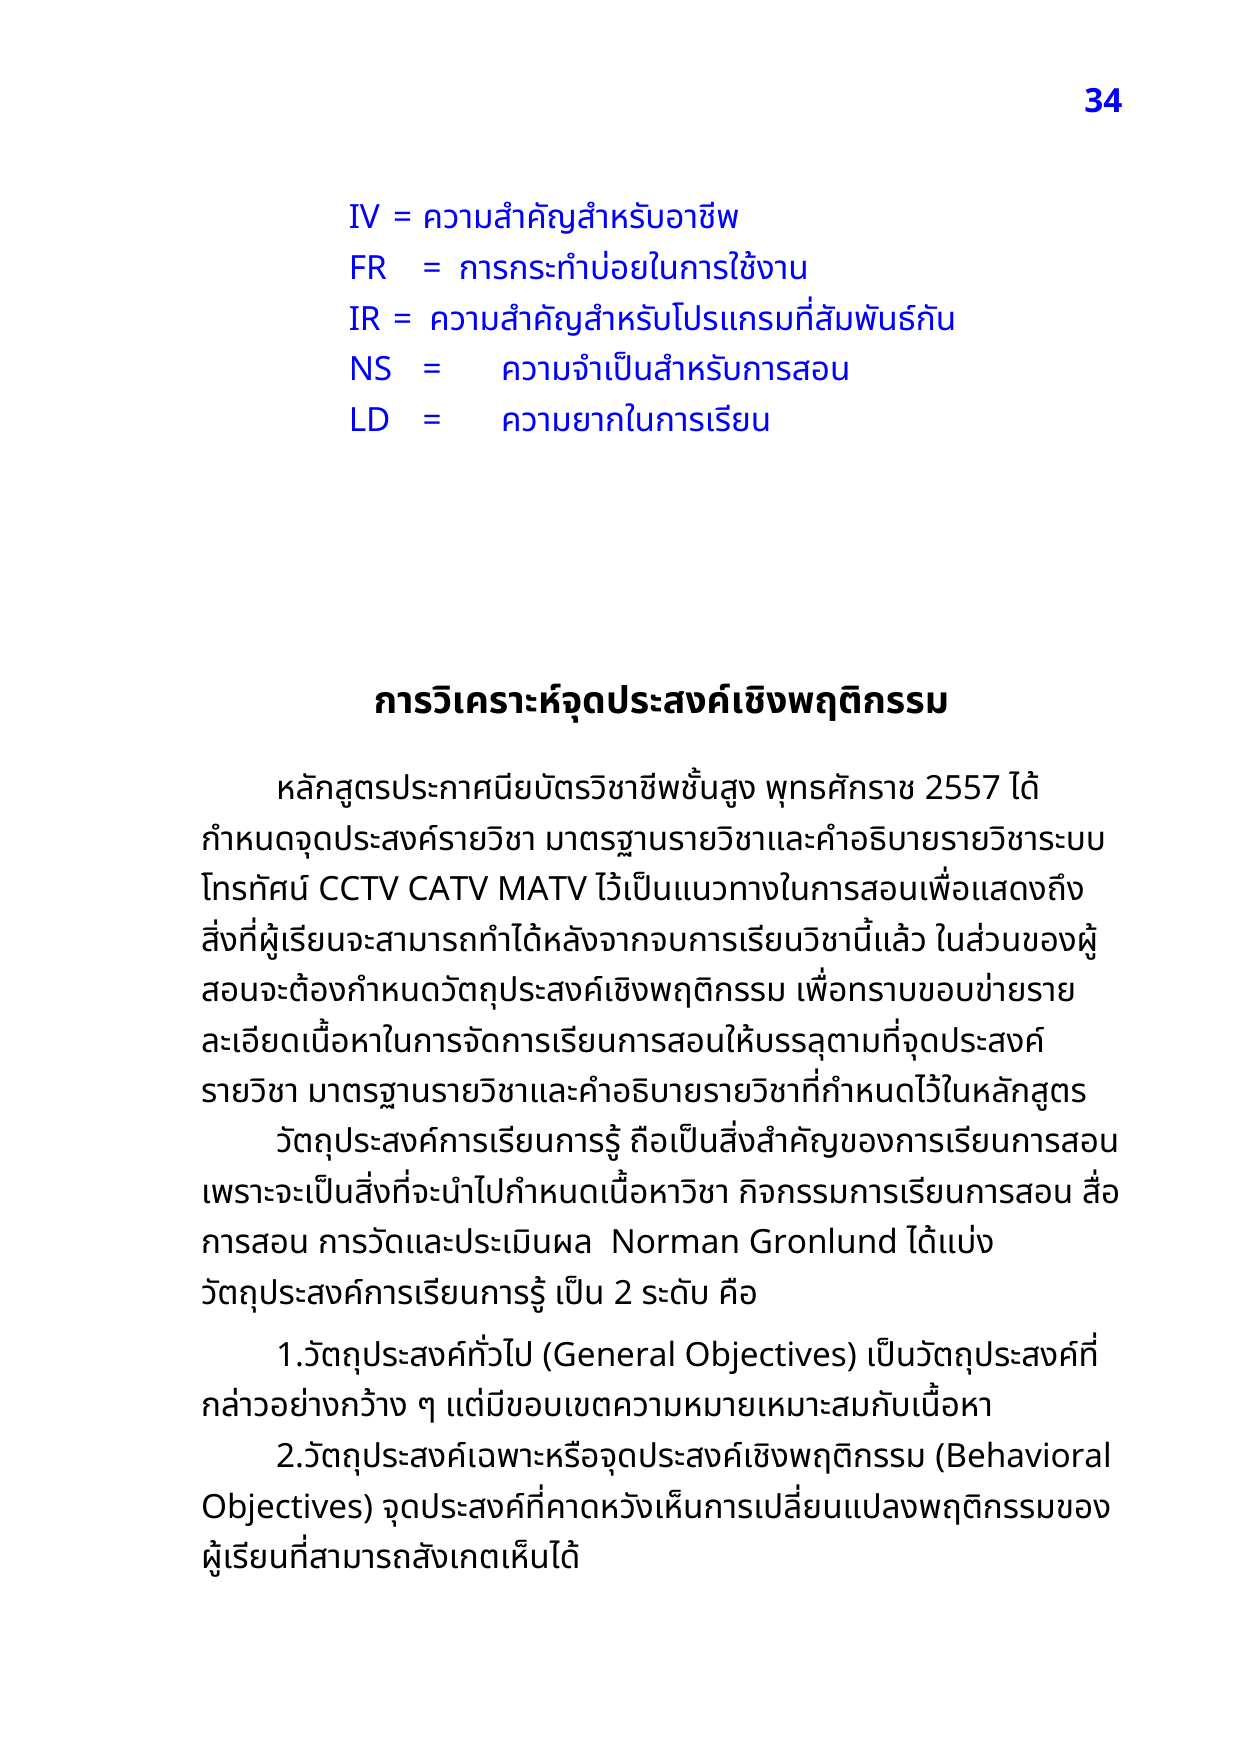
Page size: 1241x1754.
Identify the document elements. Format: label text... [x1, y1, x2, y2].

title IV = ความสำคัญสำหรับอาชีพ [201, 193, 1122, 244]
text การวิเคราะห์จุดประสงค์เชิงพฤติกรรม [201, 673, 1122, 730]
text 2.วัตถุประสงค์เฉพาะหรือจุดประสงค์เชิงพฤติกรรม (Behavioral Objectives) จุดประสงค์ที่คาดหวังเห็นการเปลี่ยนแปลงพฤติกรรมของผู้เรียนที่สามารถสังเกตเห็นได้ [201, 1432, 1122, 1583]
text วัตถุประสงค์การเรียนการรู้ ถือเป็นสิ่งสำคัญของการเรียนการสอนเพราะจะเป็นสิ่งที่จะนำไปกำหนดเนื้อหาวิชา กิจกรรมการเรียนการสอน สื่อการสอน การวัดและประเมินผล Norman Gronlund ได้แบ่งวัตถุประสงค์การเรียนการรู้ เป็น 2 ระดับ คือ [201, 1117, 1122, 1319]
title IR = ความสำคัญสำหรับโปรแกรมที่สัมพันธ์กัน [201, 294, 1122, 345]
title FR = การกระทำบ่อยในการใช้งาน [201, 244, 1122, 294]
title NS = ความจำเป็นสำหรับการสอน [201, 345, 1122, 396]
text 1.วัตถุประสงค์ทั่วไป (General Objectives) เป็นวัตถุประสงค์ที่กล่าวอย่างกว้าง ๆ แต่มีขอบเขตความหมายเหมาะสมกับเนื้อหา [201, 1331, 1122, 1432]
text หลักสูตรประกาศนียบัตรวิชาชีพชั้นสูง พุทธศักราช 2557 ได้กำหนดจุดประสงค์รายวิชา มาตรฐานรายวิชาและคำอธิบายรายวิชาระบบโทรทัศน์ CCTV CATV MATV ไว้เป็นแนวทางในการสอนเพื่อแสดงถึงสิ่งที่ผู้เรียนจะสามารถทำได้หลังจากจบการเรียนวิชานี้แล้ว ในส่วนของผู้สอนจะต้องกำหนดวัตถุประสงค์เชิงพฤติกรรม เพื่อทราบขอบข่ายรายละเอียดเนื้อหาในการจัดการเรียนการสอนให้บรรลุตามที่จุดประสงค์รายวิชา มาตรฐานรายวิชาและคำอธิบายรายวิชาที่กำหนดไว้ในหลักสูตร [201, 764, 1122, 1117]
title LD = ความยากในการเรียน [201, 396, 1122, 446]
